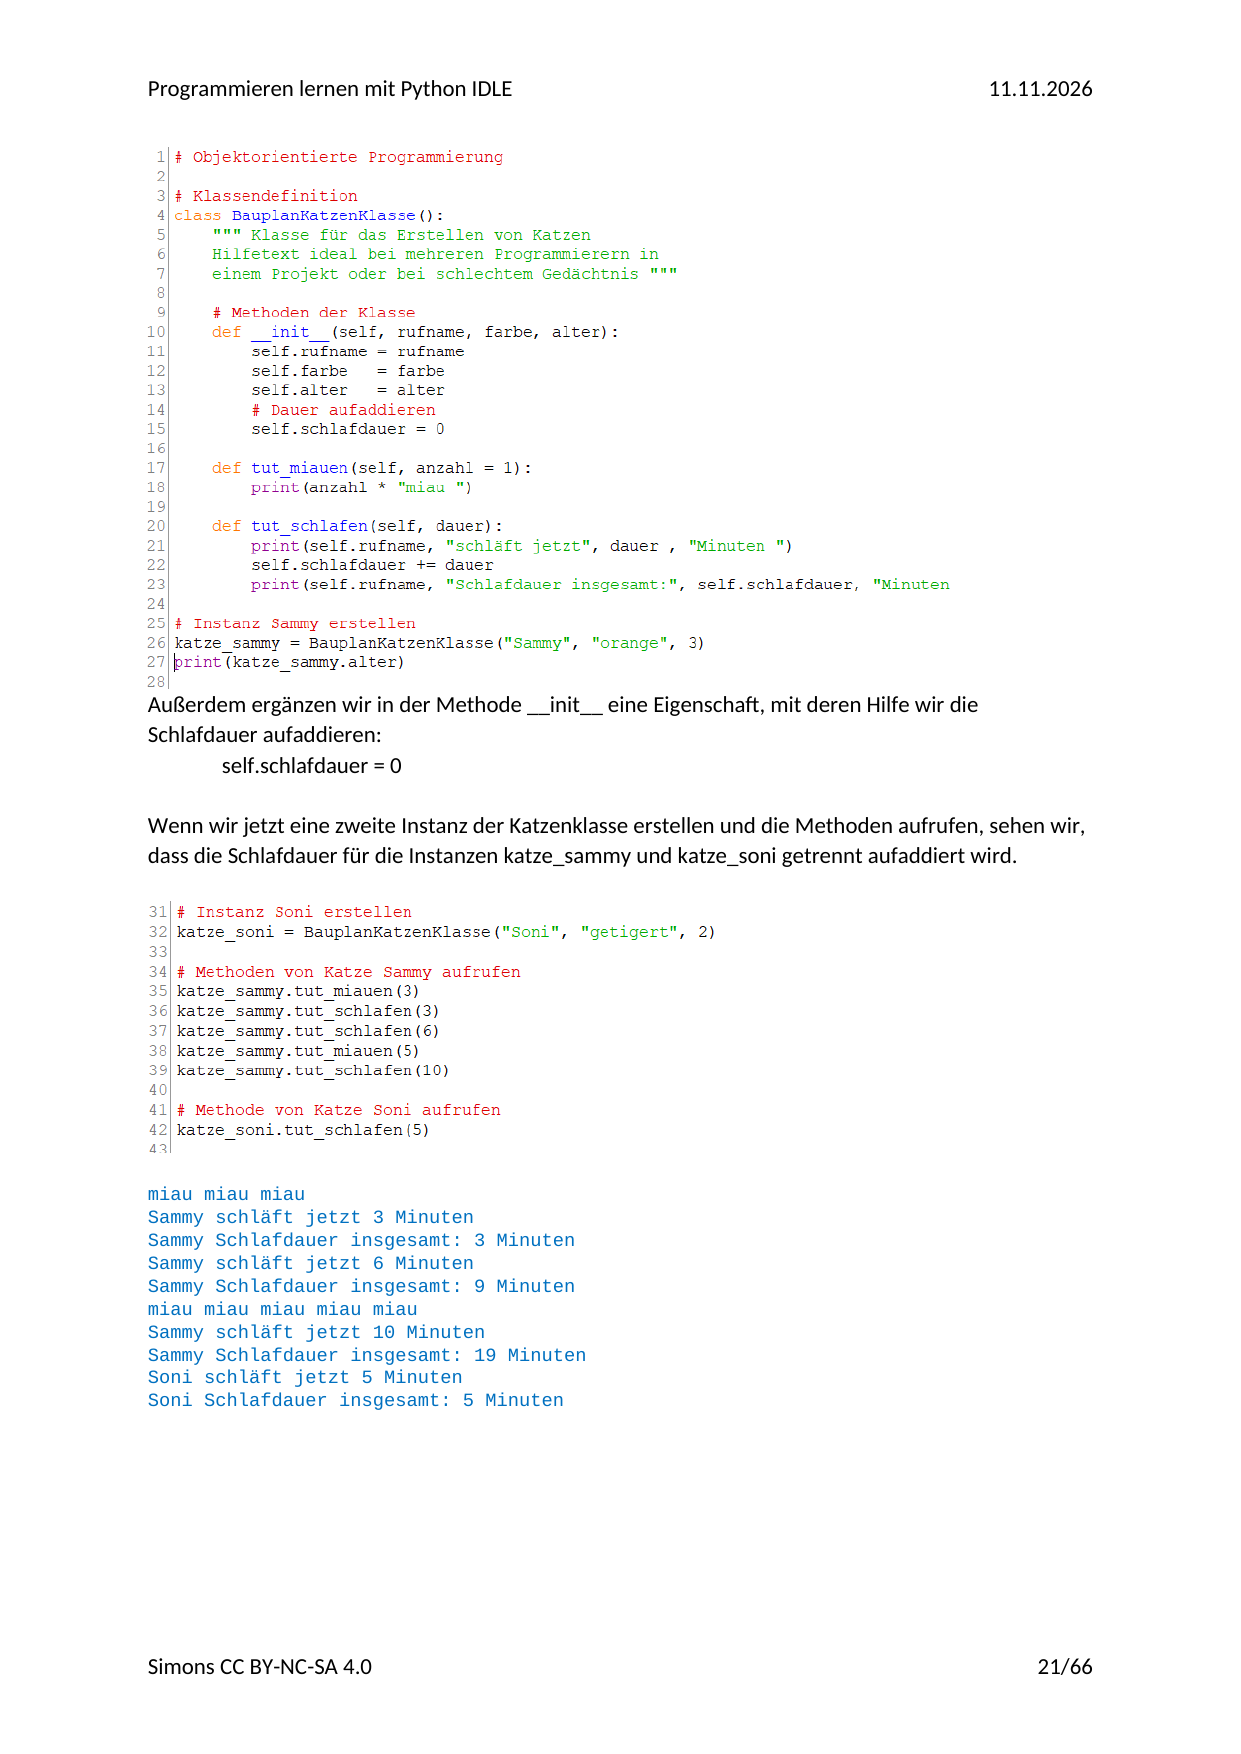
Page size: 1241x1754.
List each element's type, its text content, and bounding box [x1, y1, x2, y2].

text Sammy Schlafdauer insgesamt: 3 Minuten [148, 1231, 1092, 1252]
text Soni Schlafdauer insgesamt: 5 Minuten [148, 1391, 1092, 1412]
text Wenn wir jetzt eine zweite Instanz der Katzenklasse erstellen und die Methoden aufrufen, sehen wir, dass die Schlafdauer für die Instanzen katze_sammy und katze_soni getrennt aufaddiert wird. [148, 811, 1092, 869]
text Sammy Schlafdauer insgesamt: 19 Minuten [148, 1345, 1092, 1367]
text Außerdem ergänzen wir in der Methode __init__ eine Eigenschaft, mit deren Hilfe wir die Schlafdauer aufaddieren: [148, 690, 1092, 748]
text Sammy schläft jetzt 10 Minuten [148, 1322, 1092, 1344]
picture [147, 901, 802, 1153]
text self.schlafdauer = 0 [148, 751, 1092, 779]
text Sammy Schlafdauer insgesamt: 9 Minuten [148, 1277, 1092, 1298]
text Soni schläft jetzt 5 Minuten [148, 1368, 1092, 1389]
text miau miau miau [148, 1185, 1092, 1206]
text miau miau miau miau miau [148, 1299, 1092, 1321]
picture [147, 147, 953, 689]
text Sammy schläft jetzt 3 Minuten [148, 1208, 1092, 1229]
text Sammy schläft jetzt 6 Minuten [148, 1254, 1092, 1275]
